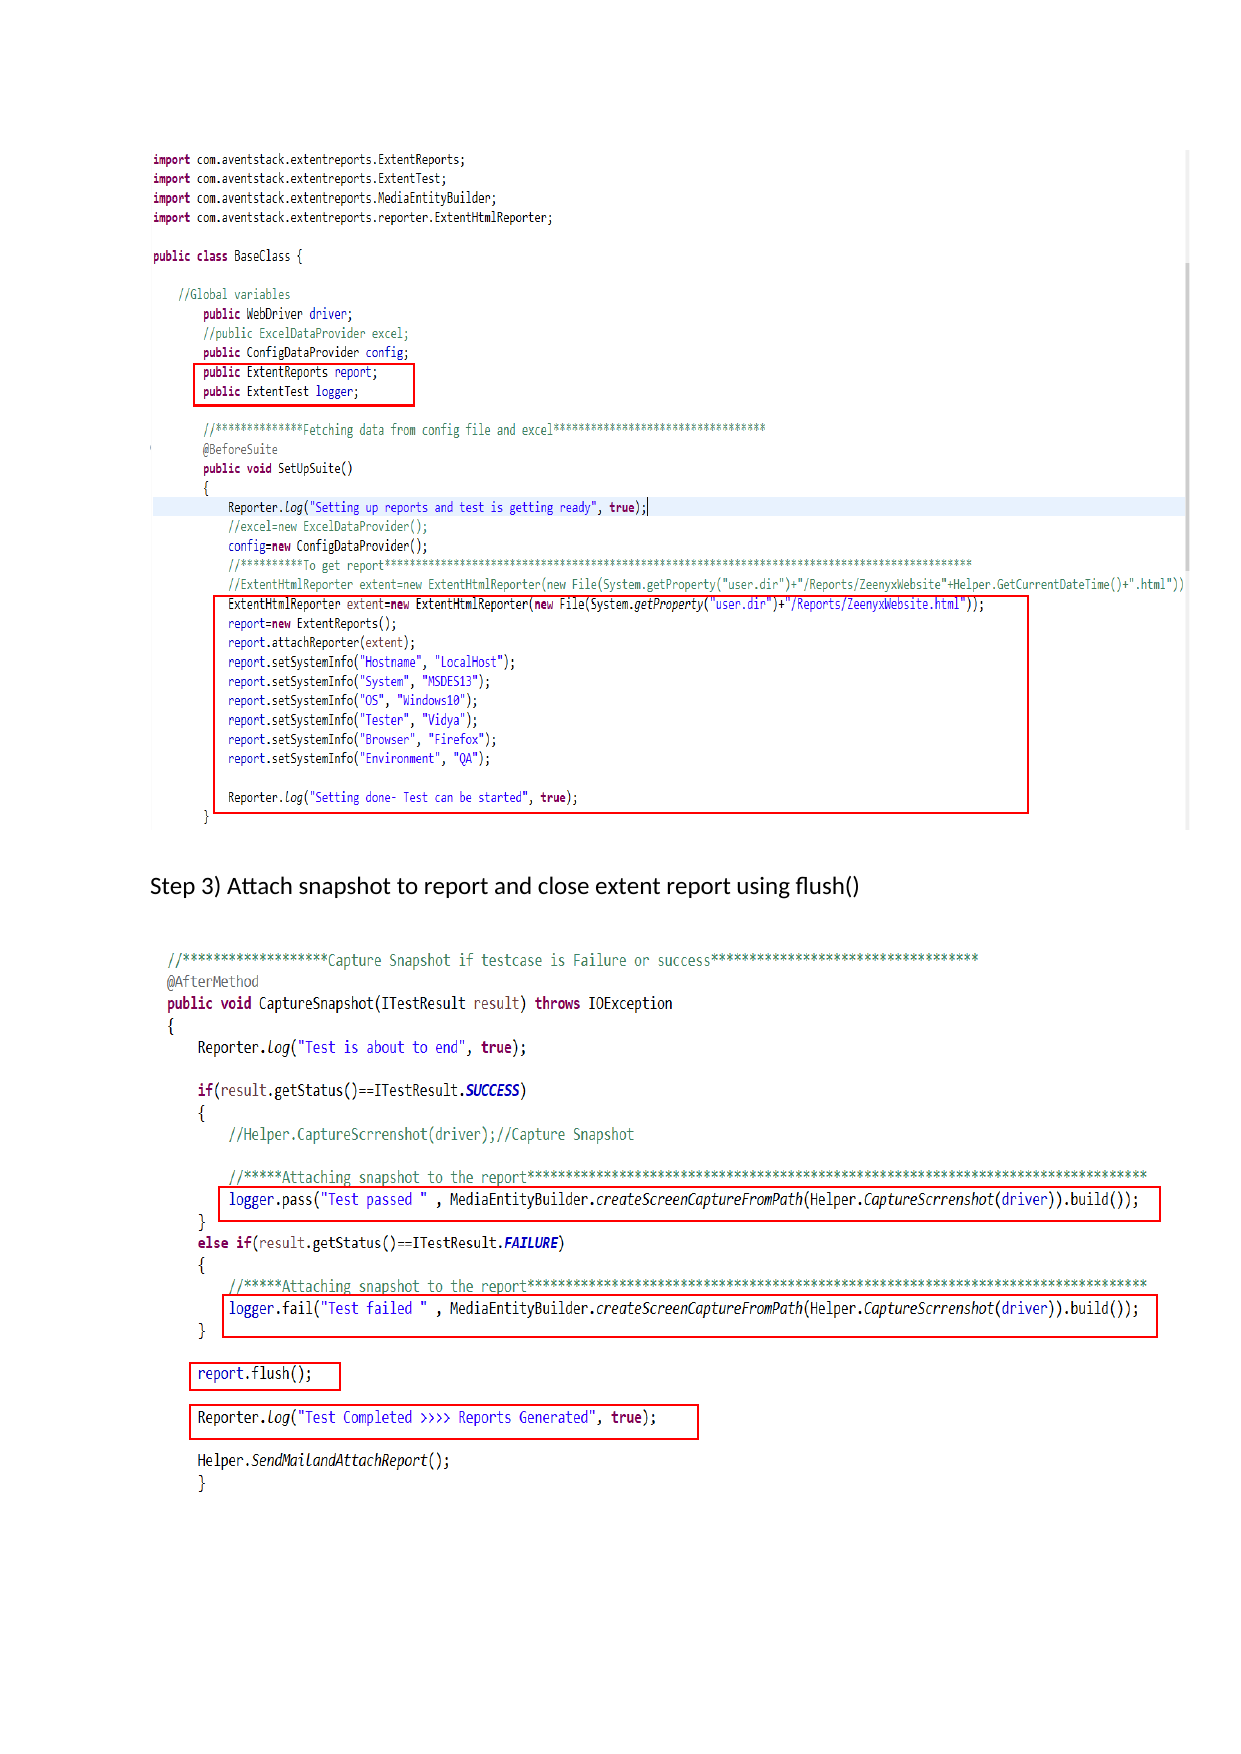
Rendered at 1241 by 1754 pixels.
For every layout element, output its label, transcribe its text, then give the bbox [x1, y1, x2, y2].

picture [150, 941, 1192, 1508]
text Step 3) Attach snapshot to report and close extent report using flush() [150, 870, 1090, 901]
picture [150, 150, 1190, 830]
